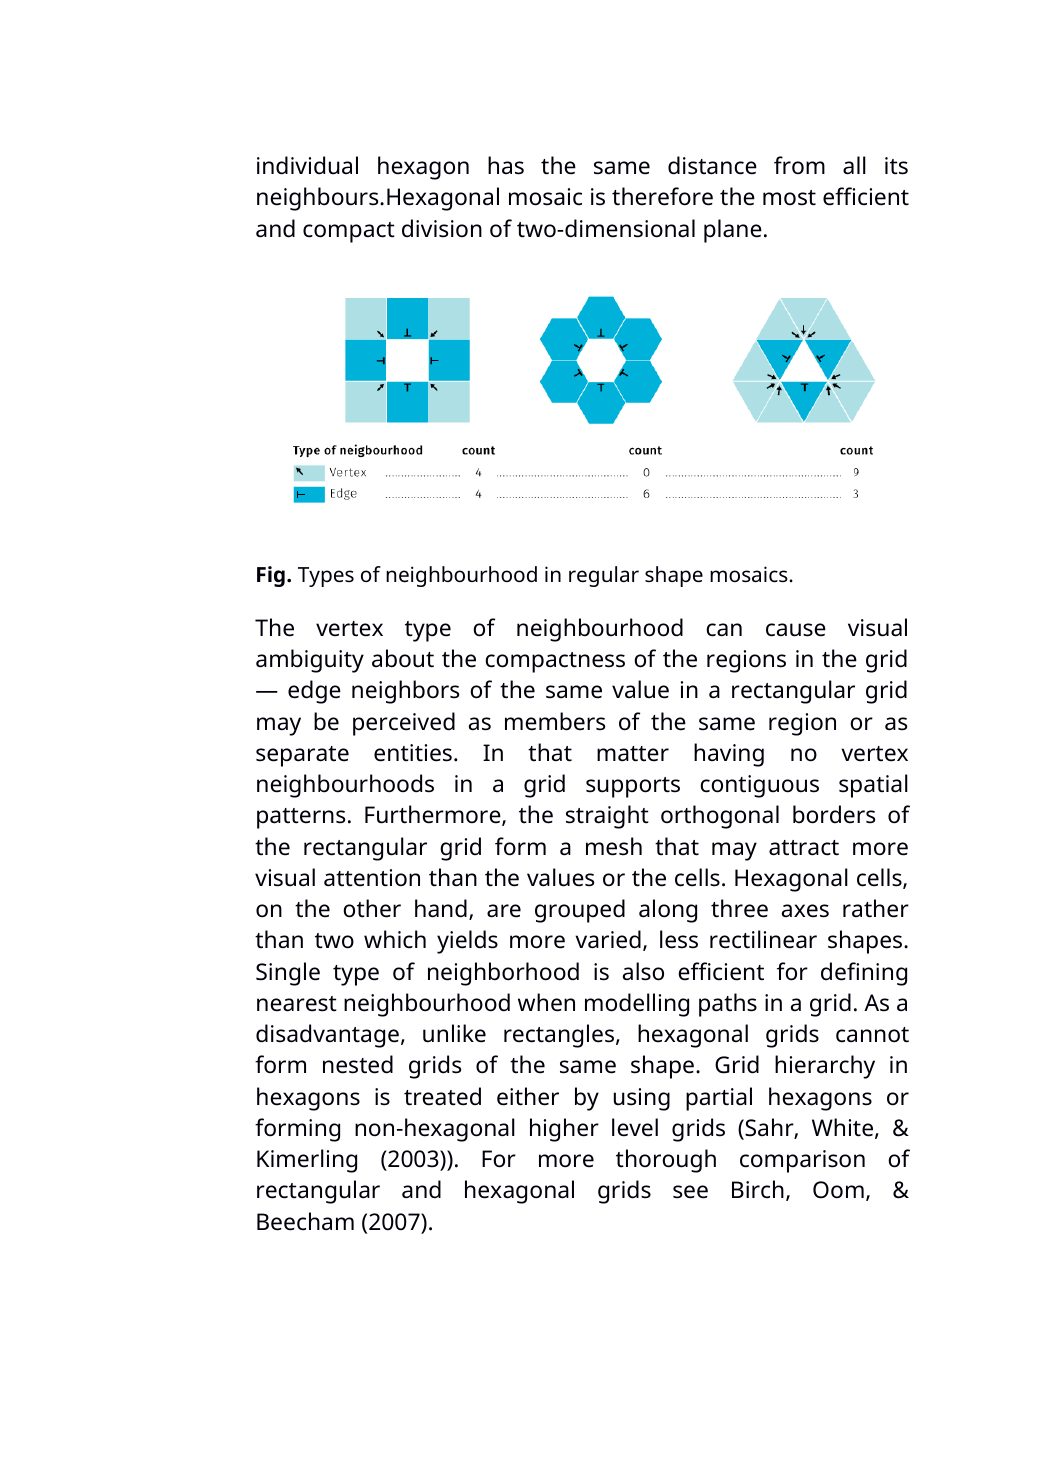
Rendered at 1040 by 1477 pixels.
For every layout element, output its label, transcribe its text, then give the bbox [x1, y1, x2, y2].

picture [255, 262, 910, 540]
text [255, 150, 910, 244]
text The vertex type of neighbourhood can cause visual ambiguity about the compactness of the regions in the grid — edge neighbors of the same value in a rectangular grid may be perceived as members of the same region or as separate entities. In that matter having no vertex neighbourhoods in a grid supports contiguous spatial patterns. Furthermore, the straight orthogonal borders of the rectangular grid form a mesh that may attract more visual attention than the values or the cells. Hexagonal cells, on the other hand, are grouped along three axes rather than two which yields more varied, less rectilinear shapes. Single type of neighborhood is also efficient for defining nearest neighbourhood when modelling paths in a grid. As a disadvantage, unlike rectangles, hexagonal grids cannot form nested grids of the same shape. Grid hierarchy in hexagons is treated either by using partial hexagons or forming non-hexagonal higher level grids (Sahr, White, & Kimerling (2003)). For more thorough comparison of rectangular and hexagonal grids see Birch, Oom, & Beecham (2007). [255, 612, 910, 1237]
text Fig. Types of neighbourhood in regular shape mosaics. [255, 561, 910, 589]
